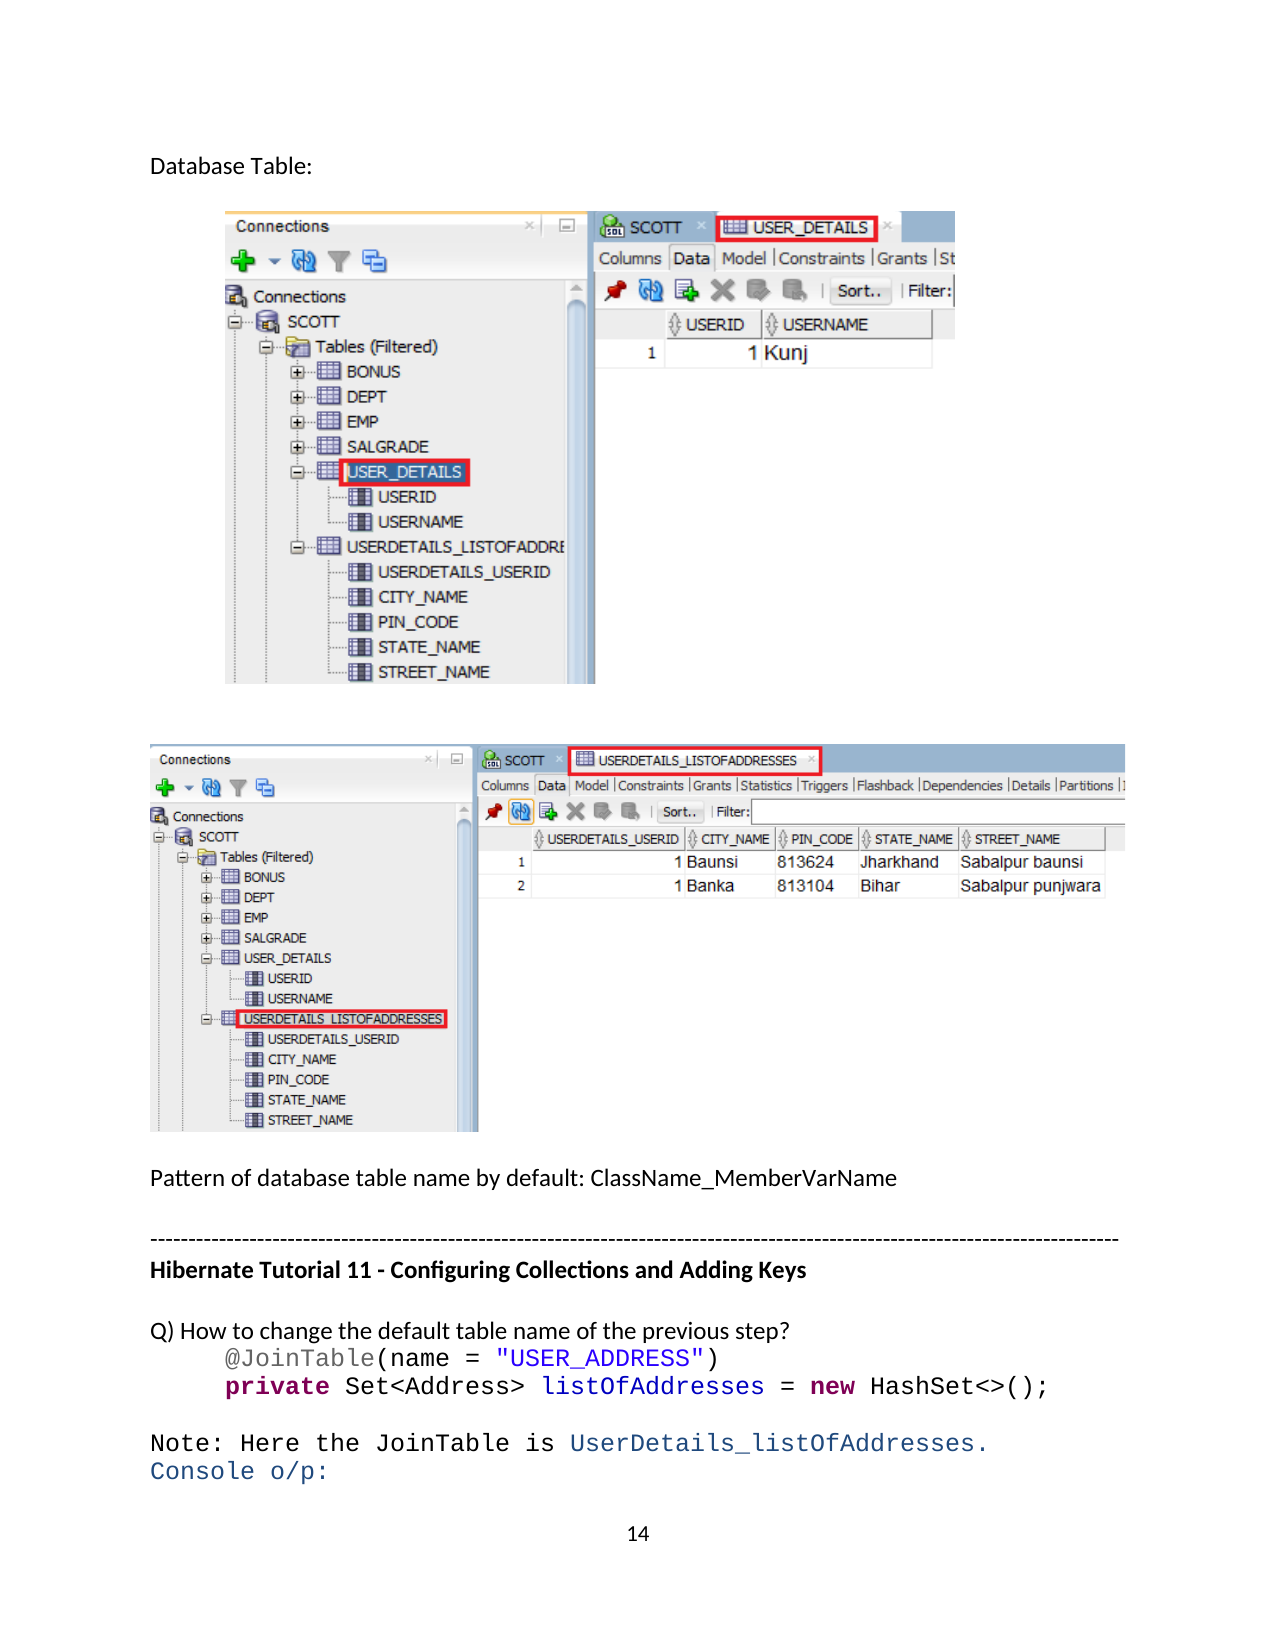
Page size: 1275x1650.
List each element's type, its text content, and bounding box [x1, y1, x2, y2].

picture [225, 211, 955, 684]
text Pattern of database table name by default: ClassName_MemberVarName [150, 1162, 1125, 1193]
text @JoinTable(name = "USER_ADDRESS") [150, 1345, 1125, 1374]
text Database Table: [150, 150, 1125, 181]
text ------------------------------------------------------------------------------------------------------------------------------- [150, 1223, 1125, 1254]
text Q) How to change the default table name of the previous step? [150, 1315, 1125, 1345]
text Hibernate Tutorial 11 - Configuring Collections and Adding Keys [150, 1254, 1125, 1284]
picture [150, 744, 1125, 1132]
text Note: Here the JoinTable is UserDetails_listOfAddresses. [150, 1430, 1125, 1459]
text private Set<Address> listOfAddresses = new HashSet<>(); [150, 1374, 1125, 1402]
text Console o/p: [150, 1459, 1125, 1487]
